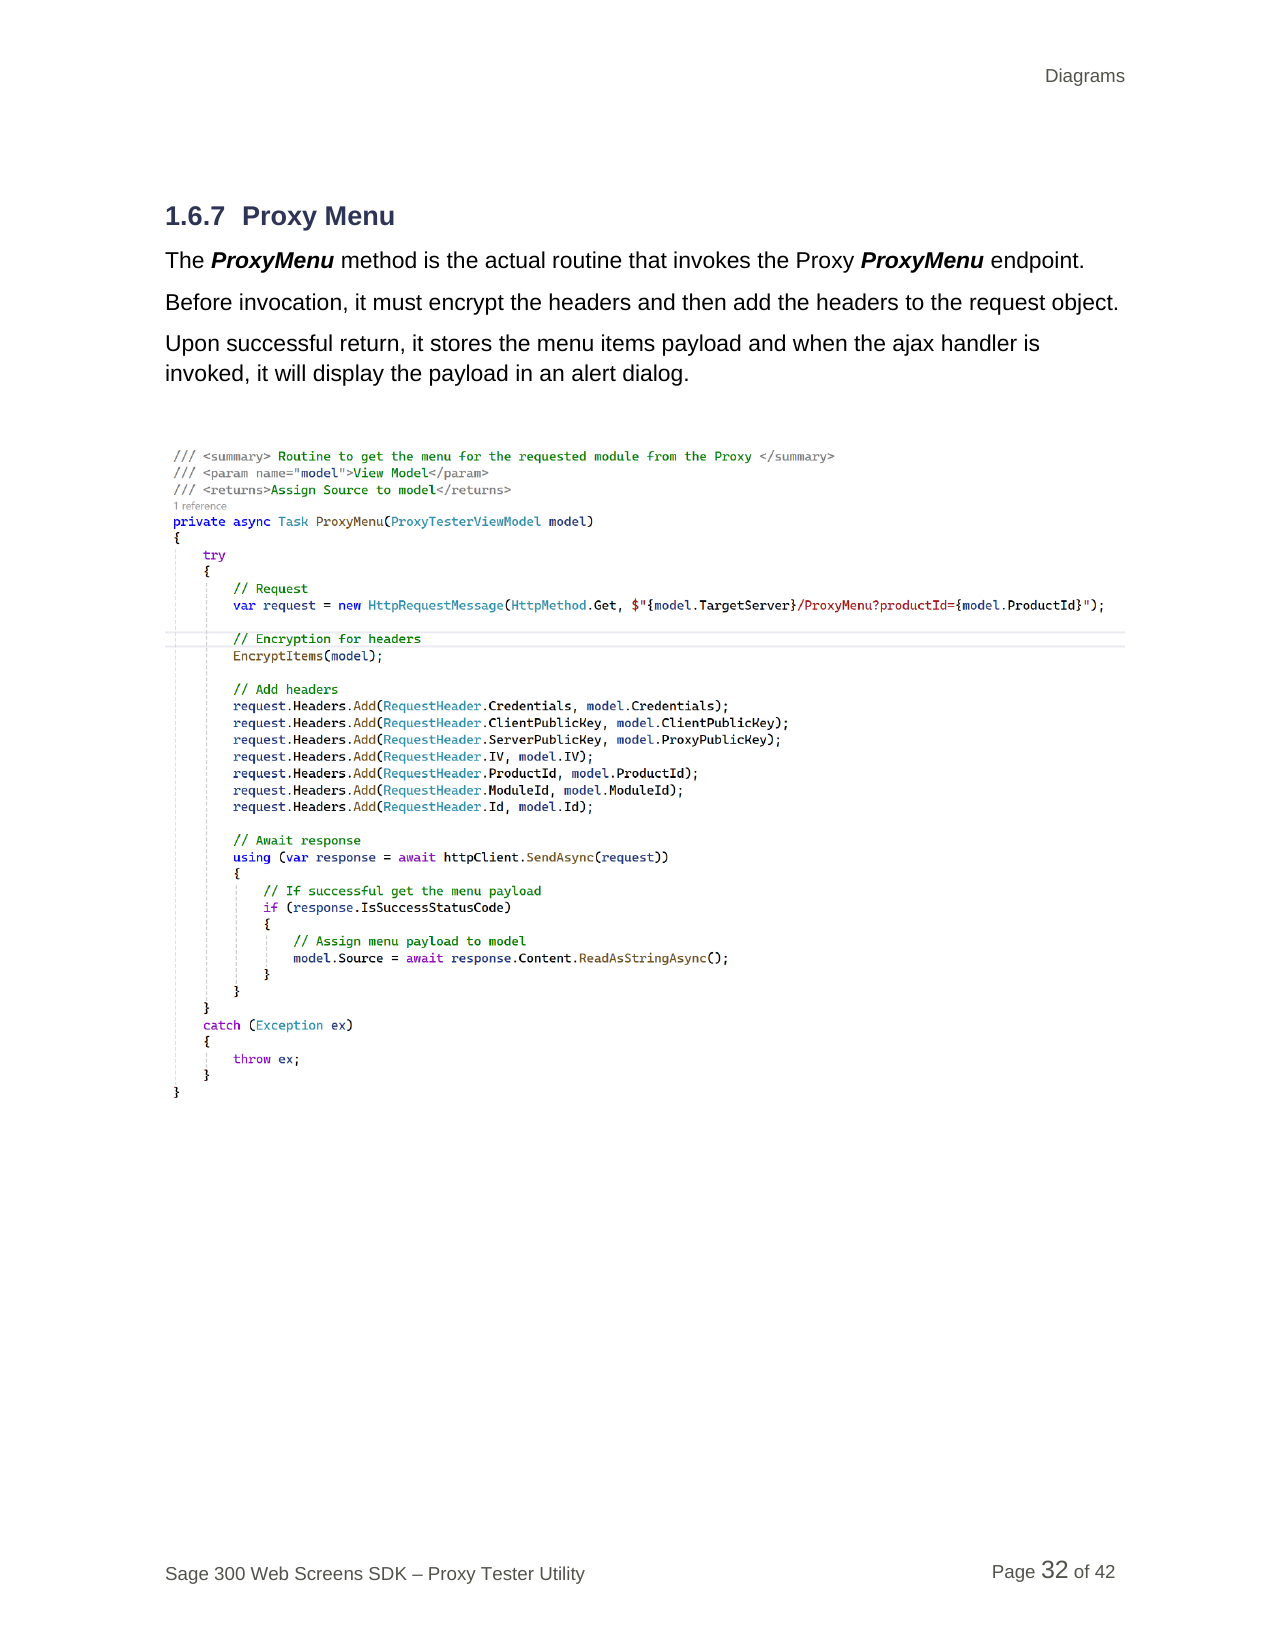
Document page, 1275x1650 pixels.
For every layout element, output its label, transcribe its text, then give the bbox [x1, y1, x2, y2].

text The ProxyMenu method is the actual routine that invokes the Proxy ProxyMenu endpoint. [165, 244, 1125, 273]
picture [165, 440, 1125, 1100]
text Upon successful return, it stores the menu items payload and when the ajax handler is invoked, it will display the payload in an alert dialog. [165, 327, 1125, 386]
subtitle Proxy Menu [165, 200, 1125, 232]
text Before invocation, it must encrypt the headers and then add the headers to the request object. [165, 286, 1125, 315]
